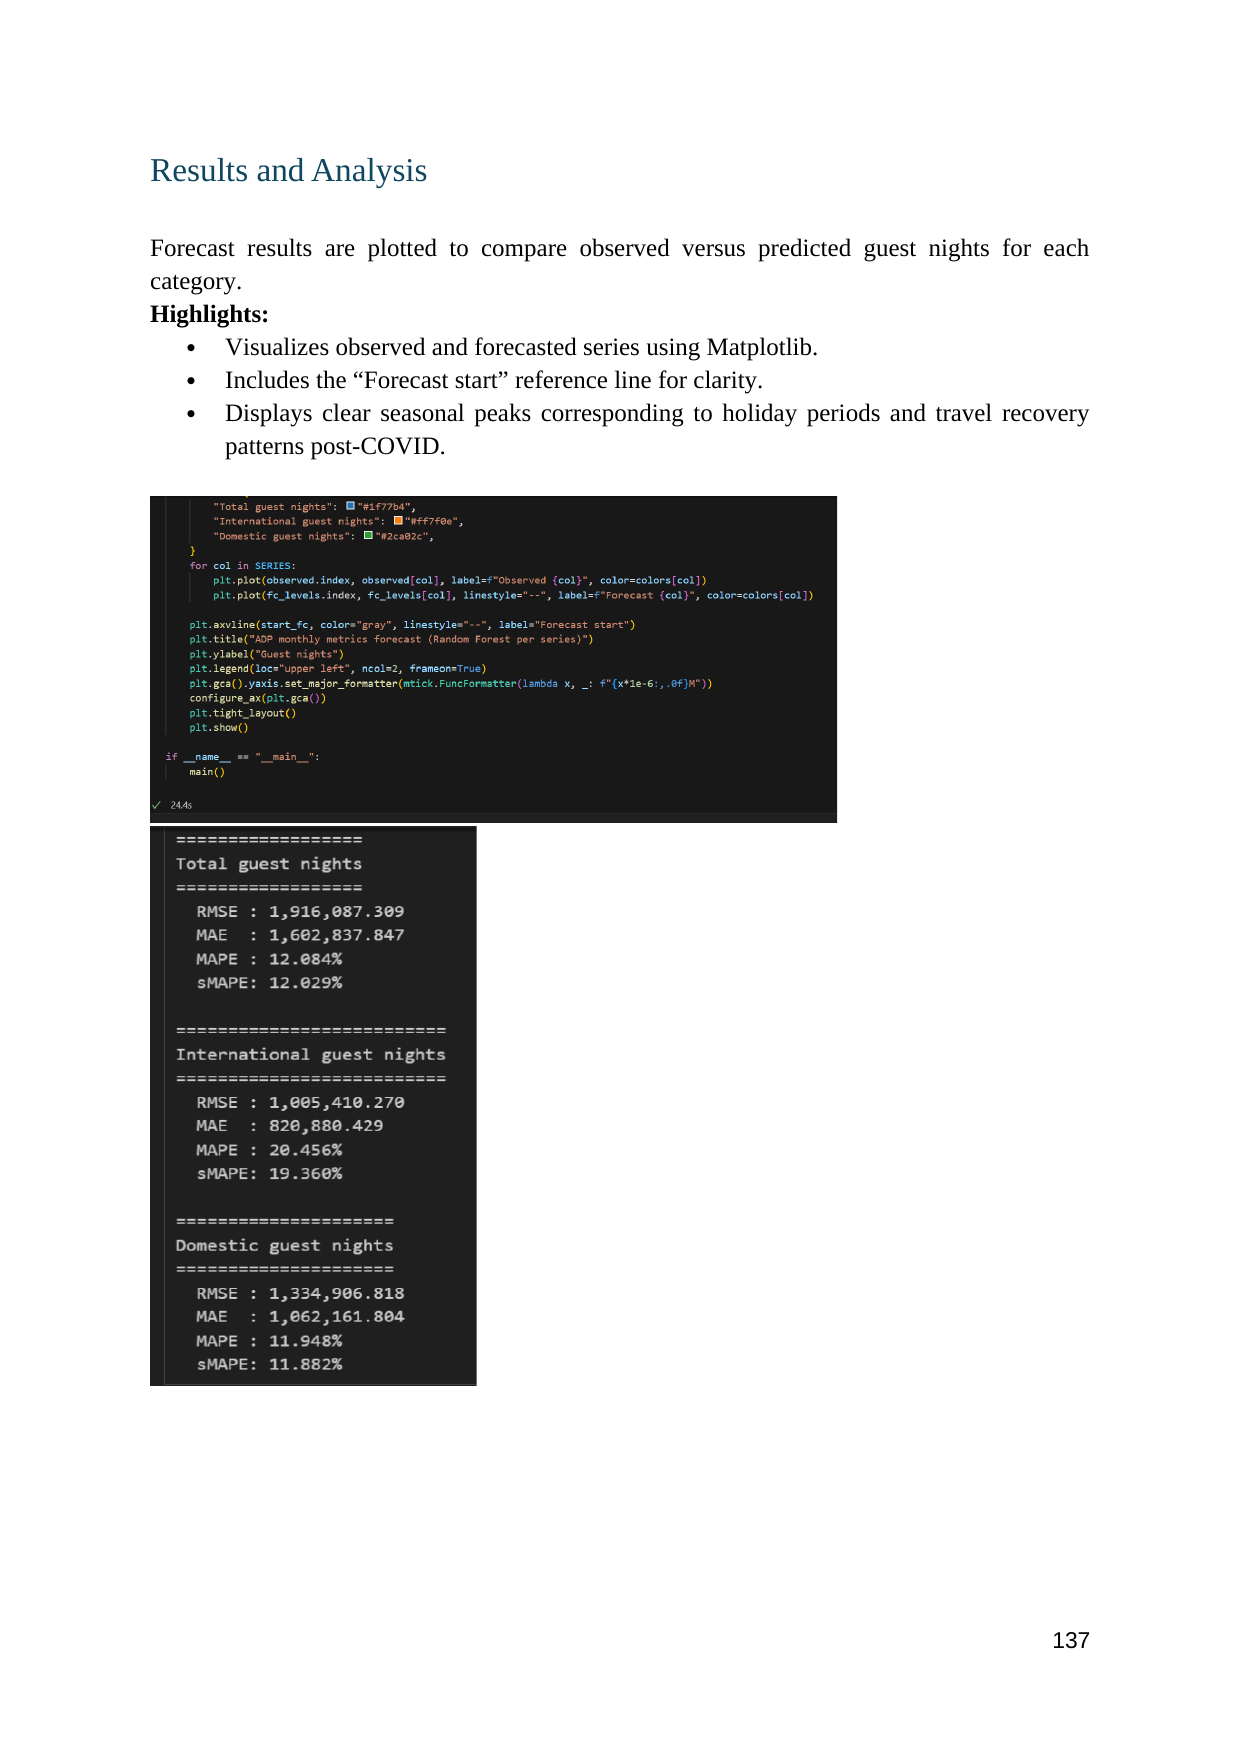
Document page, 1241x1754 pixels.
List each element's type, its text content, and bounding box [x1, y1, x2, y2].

text Forecast results are plotted to compare observed versus predicted guest nights for each category. [150, 233, 1090, 294]
text Highlights: [150, 299, 1090, 327]
list Displays clear seasonal peaks corresponding to holiday periods and travel recovery patterns post-COVID. [187, 398, 1090, 459]
subtitle Results and Analysis [150, 150, 1090, 188]
picture [150, 496, 838, 823]
picture [150, 826, 477, 1386]
list Includes the “Forecast start” reference line for clarity. [187, 365, 1090, 393]
list Visualizes observed and forecasted series using Matplotlib. [187, 332, 1090, 361]
